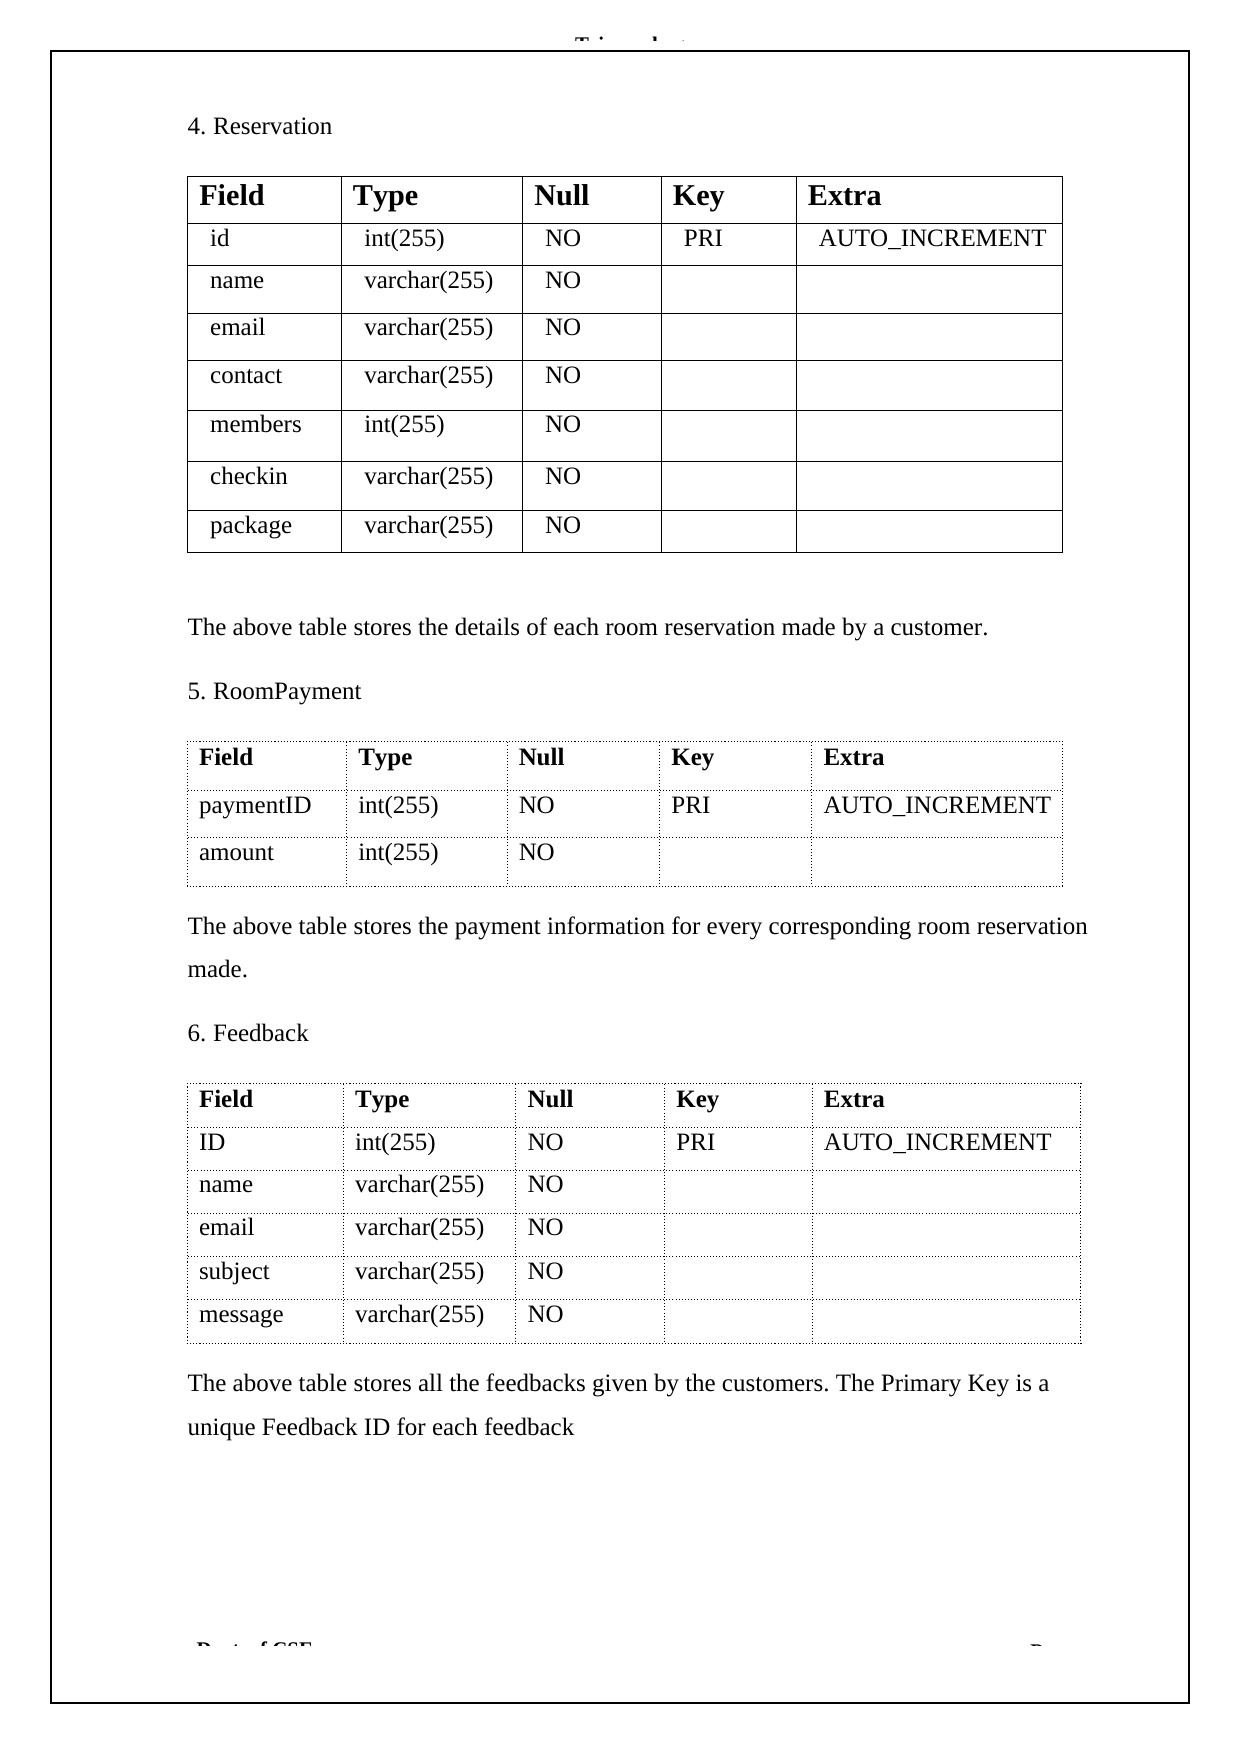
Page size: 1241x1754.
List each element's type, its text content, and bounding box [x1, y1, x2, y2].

table_cell int(255) [343, 1127, 516, 1169]
table_cell int(255) [342, 224, 522, 265]
table_cell AUTO_INCREMENT [813, 1127, 1081, 1169]
table_cell PRI [662, 224, 796, 265]
table_cell package [188, 511, 341, 552]
table_cell [662, 361, 796, 409]
table_cell [662, 462, 796, 510]
table_header Extra [813, 1083, 1081, 1127]
table_header Null [516, 1083, 665, 1127]
table_cell contact [188, 361, 341, 409]
table_cell NO [516, 1213, 665, 1256]
table_cell [812, 837, 1062, 886]
table_cell int(255) [342, 411, 522, 461]
table_header Field [188, 741, 347, 790]
table_header Extra [812, 741, 1062, 790]
table_cell NO [523, 224, 661, 265]
table_header Null [523, 177, 661, 223]
table_cell varchar(255) [342, 314, 522, 360]
table_cell NO [523, 462, 661, 510]
table_cell int(255) [347, 790, 507, 837]
table_cell message [188, 1299, 343, 1343]
table_cell NO [507, 837, 659, 886]
table_cell name [188, 1170, 343, 1212]
table_cell [797, 462, 1062, 510]
table_cell PRI [660, 790, 812, 837]
table_header Null [507, 741, 659, 790]
table_cell AUTO_INCREMENT [797, 224, 1062, 265]
list RoomPayment [187, 676, 1140, 705]
table_header Type [343, 1083, 516, 1127]
table_cell [797, 511, 1062, 552]
table_cell AUTO_INCREMENT [812, 790, 1062, 837]
table_header Field [188, 1083, 343, 1127]
table_cell varchar(255) [342, 462, 522, 510]
table_cell email [188, 1213, 343, 1256]
list Feedback [187, 1018, 1140, 1047]
text The above table stores the payment information for every corresponding room reservation made. [187, 911, 1089, 983]
table_header Extra [797, 177, 1062, 223]
text The above table stores the details of each room reservation made by a customer. [187, 612, 1140, 641]
table_cell NO [523, 361, 661, 409]
table_header Type [342, 177, 522, 223]
table_cell [665, 1256, 812, 1299]
table_cell [665, 1299, 812, 1343]
table_cell NO [516, 1299, 665, 1343]
table_cell varchar(255) [342, 266, 522, 312]
table_cell [797, 266, 1062, 312]
table_cell ID [188, 1127, 343, 1169]
table_cell email [188, 314, 341, 360]
table_cell [662, 411, 796, 461]
table_cell [660, 837, 812, 886]
table_cell varchar(255) [343, 1299, 516, 1343]
table_cell [662, 511, 796, 552]
table_cell NO [516, 1256, 665, 1299]
table_cell NO [507, 790, 659, 837]
table_cell varchar(255) [343, 1170, 516, 1212]
table_cell paymentID [188, 790, 347, 837]
table_header Type [347, 741, 507, 790]
table_cell NO [523, 266, 661, 312]
table_cell [797, 411, 1062, 461]
table_cell int(255) [347, 837, 507, 886]
text The above table stores all the feedbacks given by the customers. The Primary Key is a unique Feedback ID for each feedback [187, 1368, 1089, 1440]
table_header Key [660, 741, 812, 790]
table_cell NO [516, 1170, 665, 1212]
table_cell varchar(255) [342, 361, 522, 409]
table_cell [797, 361, 1062, 409]
list Reservation [187, 111, 1140, 140]
table_cell name [188, 266, 341, 312]
table_cell [662, 314, 796, 360]
table_cell [813, 1170, 1081, 1212]
table_cell varchar(255) [342, 511, 522, 552]
table_cell subject [188, 1256, 343, 1299]
table_cell id [188, 224, 341, 265]
table_cell checkin [188, 462, 341, 510]
table_header Field [188, 177, 341, 223]
table_cell PRI [665, 1127, 812, 1169]
table_cell [665, 1170, 812, 1212]
table_cell varchar(255) [343, 1213, 516, 1256]
table_cell [813, 1256, 1081, 1299]
table_cell members [188, 411, 341, 461]
table_cell NO [523, 314, 661, 360]
table_cell amount [188, 837, 347, 886]
table_cell NO [523, 411, 661, 461]
table_cell NO [516, 1127, 665, 1169]
table_header Key [665, 1083, 812, 1127]
table_cell [813, 1299, 1081, 1343]
table_cell [797, 314, 1062, 360]
table_cell [665, 1213, 812, 1256]
table_cell NO [523, 511, 661, 552]
table_header Key [662, 177, 796, 223]
table_cell [813, 1213, 1081, 1256]
table_cell varchar(255) [343, 1256, 516, 1299]
table_cell [662, 266, 796, 312]
